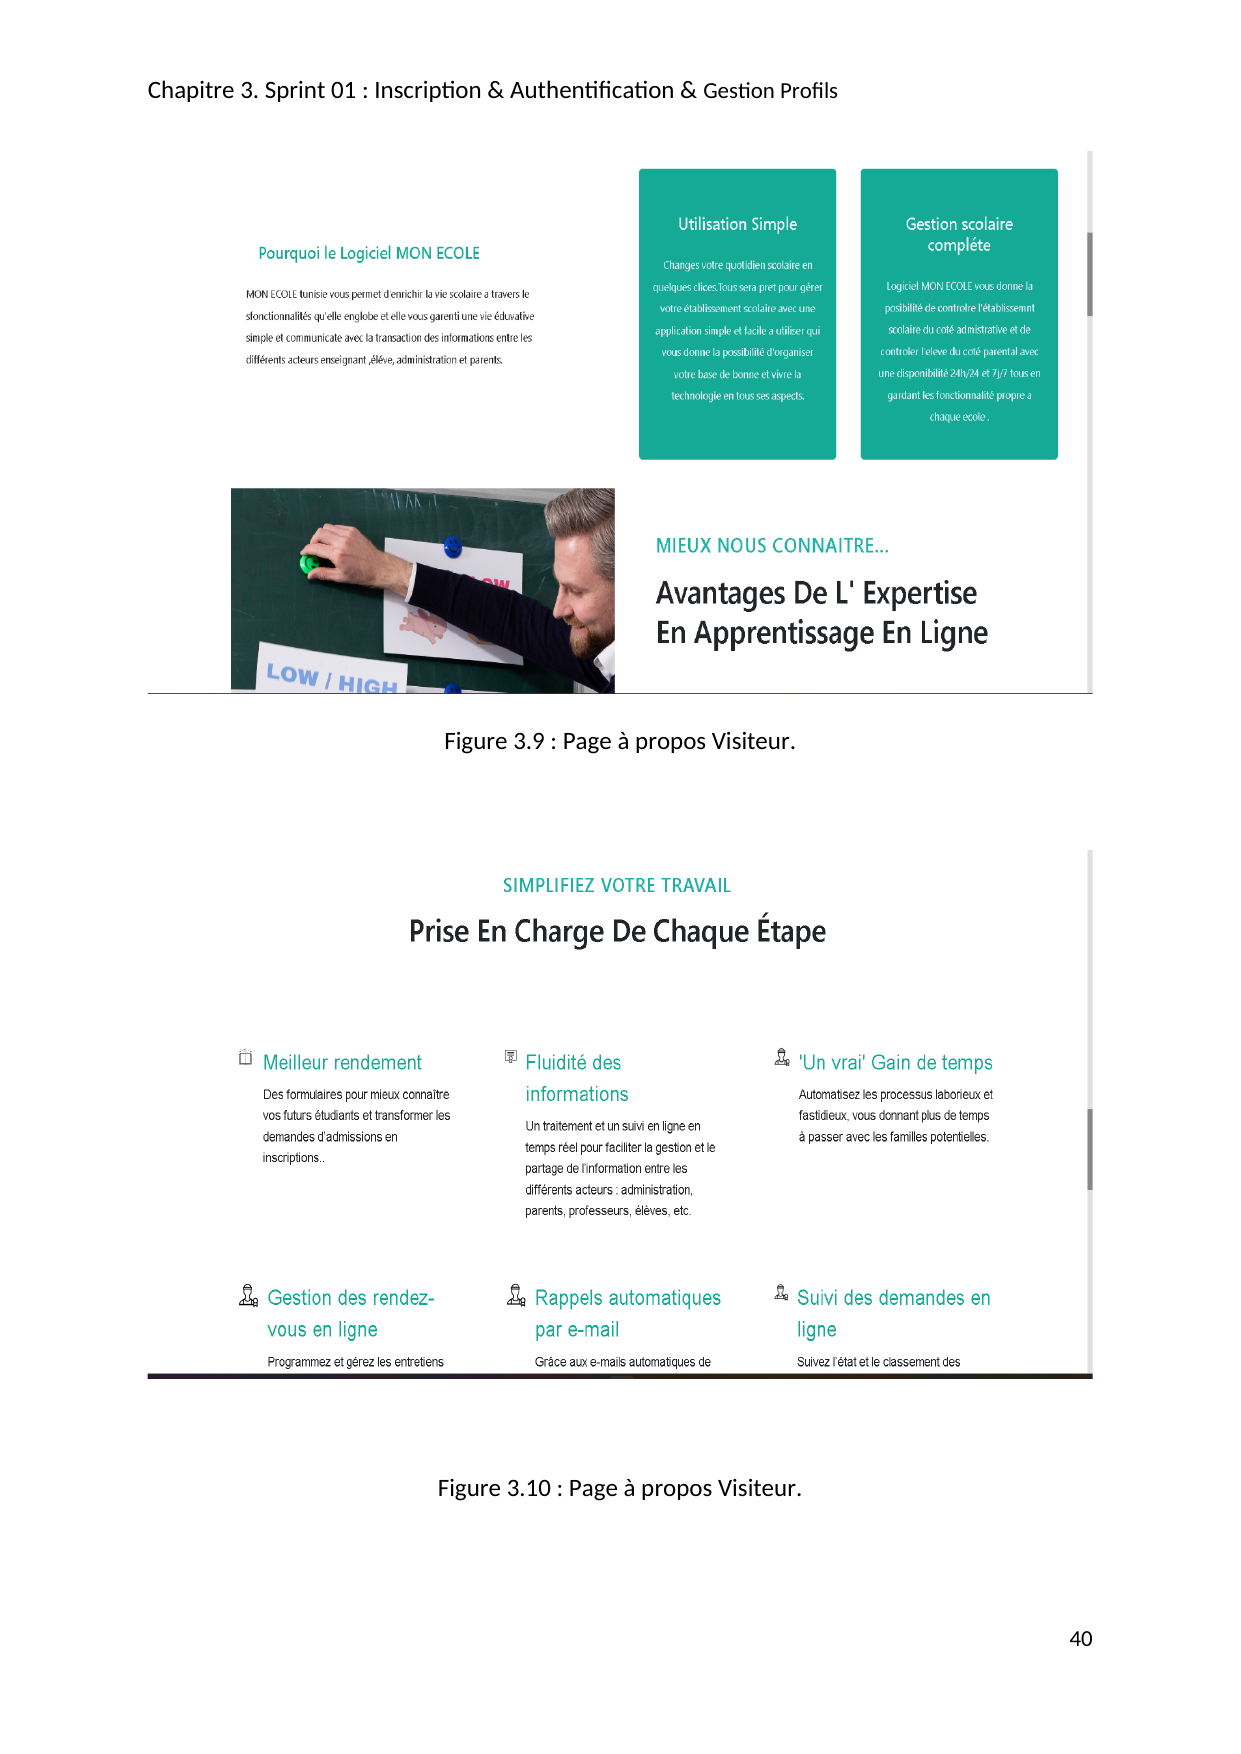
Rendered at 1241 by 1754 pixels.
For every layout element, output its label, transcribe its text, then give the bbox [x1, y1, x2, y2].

picture [147, 151, 1093, 694]
picture [147, 850, 1093, 1379]
text Figure 3.9 : Page à propos Visiteur. [148, 725, 1092, 756]
text Figure 3.10 : Page à propos Visiteur. [148, 1472, 1092, 1503]
